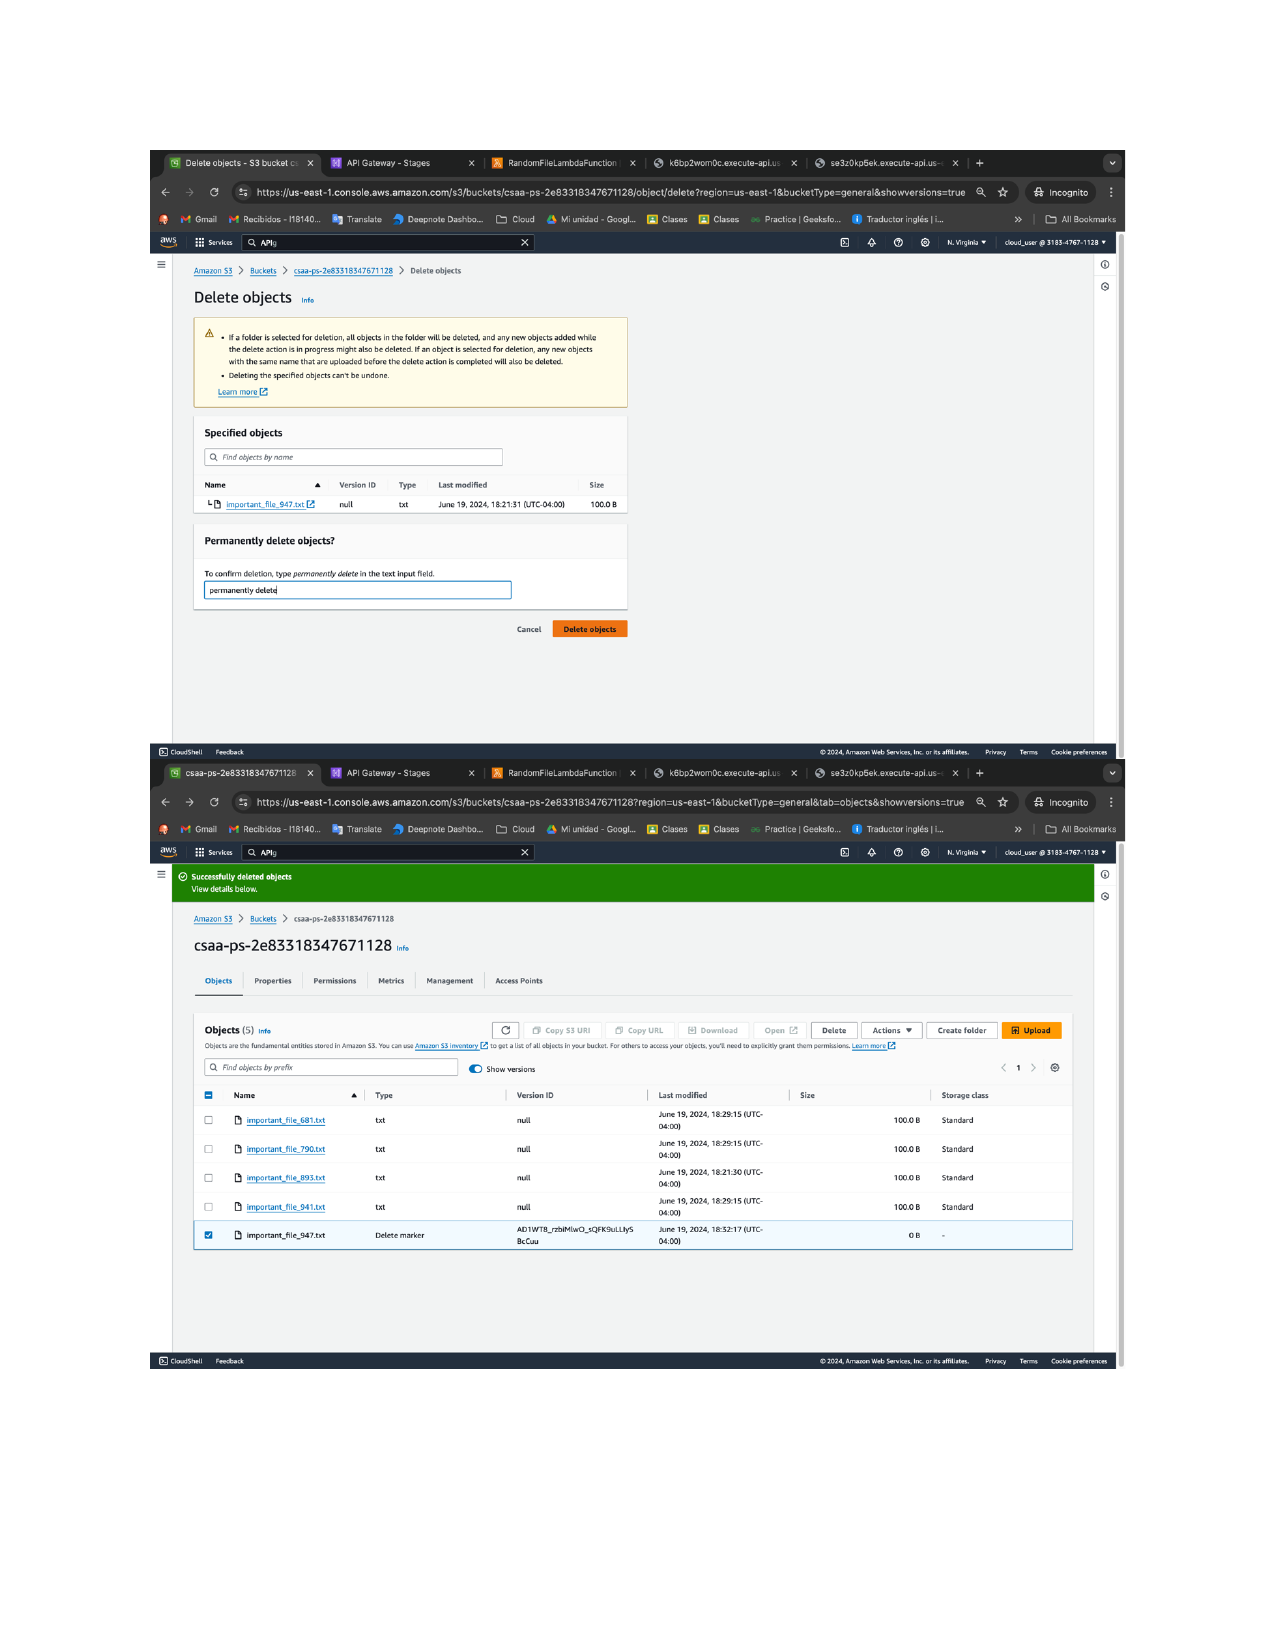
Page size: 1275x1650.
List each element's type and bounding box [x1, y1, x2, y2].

picture [150, 150, 1125, 1369]
